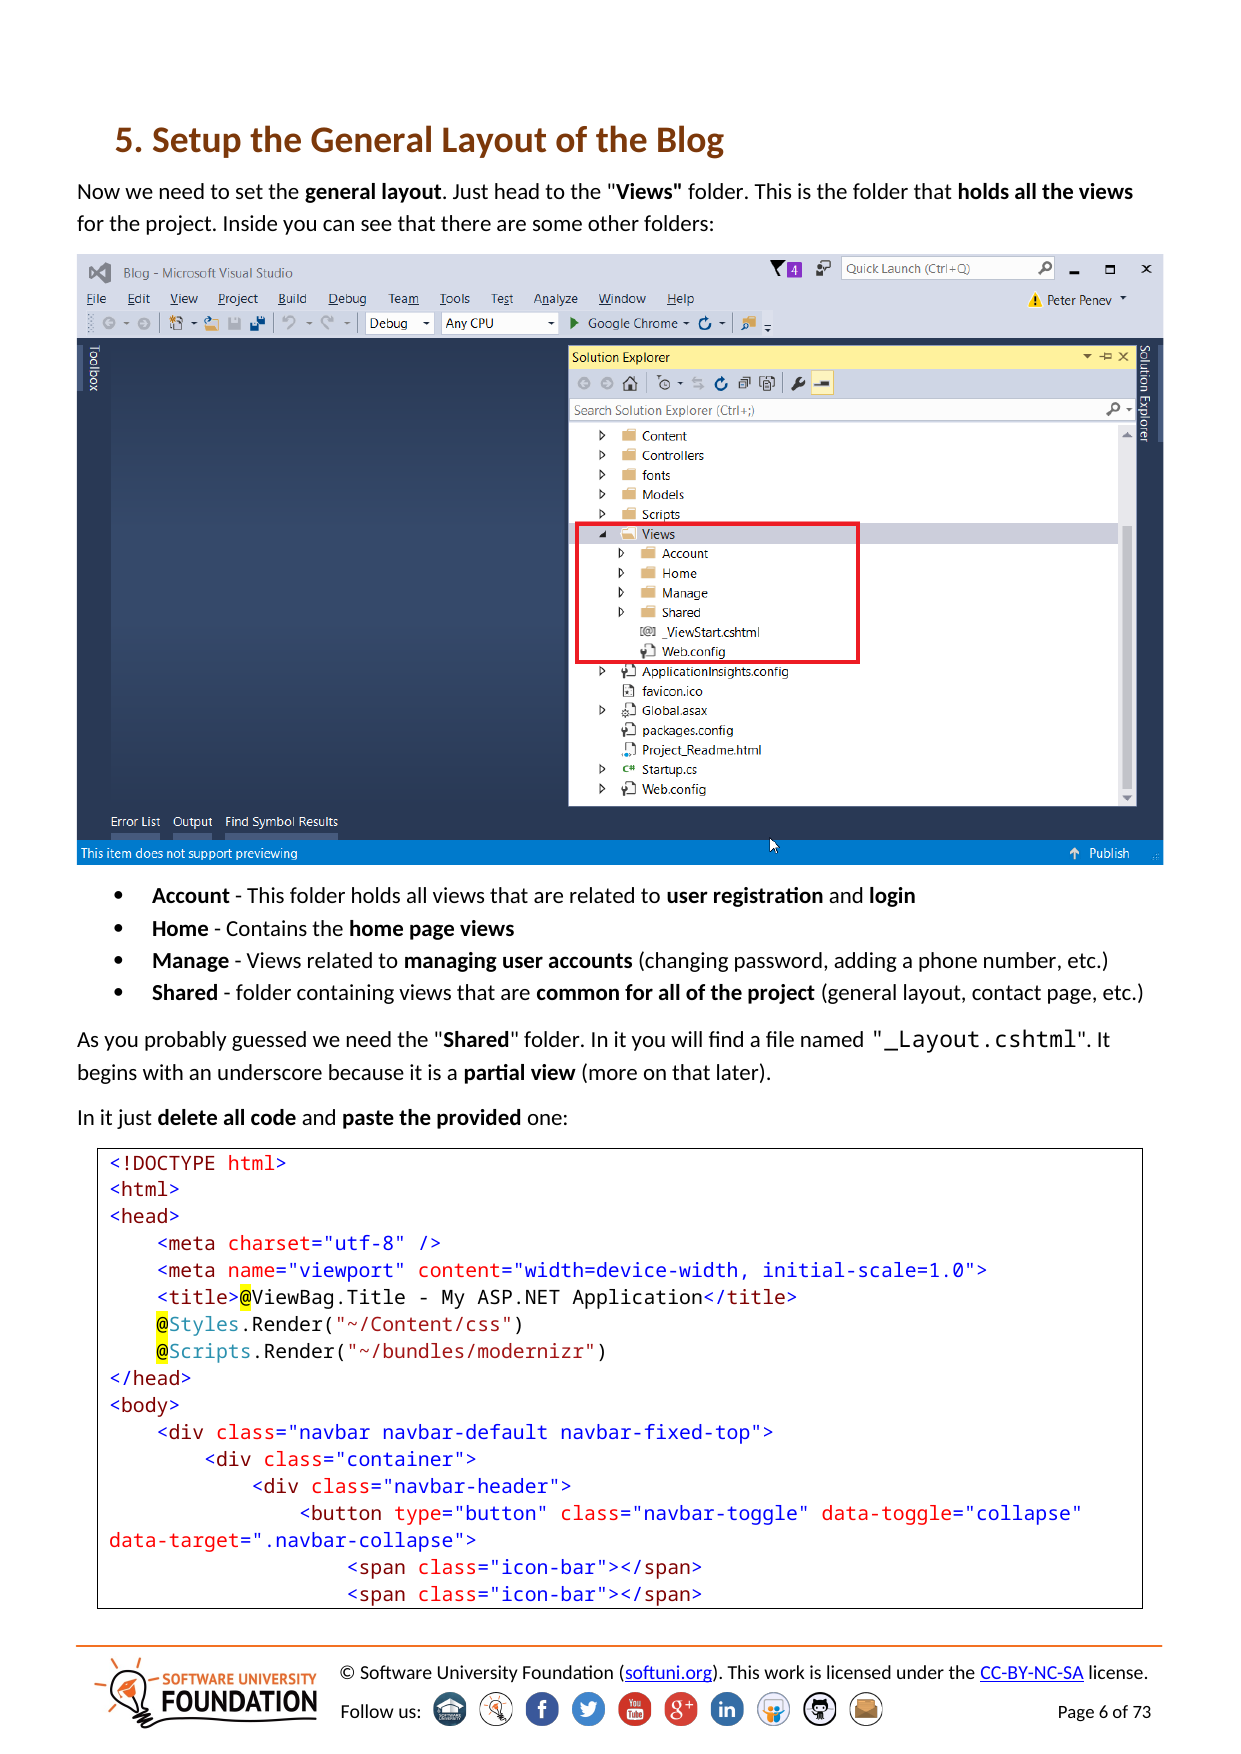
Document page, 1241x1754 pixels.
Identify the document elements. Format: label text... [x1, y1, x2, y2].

text As you probably guessed we need the "Shared" folder. In it you will find a file named "_Layout.cshtml". It begins with an underscore because it is a partial view (more on that later). [77, 1023, 1163, 1086]
subtitle Setup the General Layout of the Blog [114, 116, 1163, 162]
picture [618, 1692, 652, 1726]
picture [93, 1656, 317, 1729]
list Home - Contains the home page views [114, 914, 1163, 942]
picture [664, 1692, 698, 1726]
list Shared - folder containing views that are common for all of the project (general layout, contact page, etc.) [114, 978, 1163, 1006]
picture [479, 1692, 513, 1726]
picture [710, 1692, 744, 1726]
picture [572, 1692, 605, 1726]
picture [849, 1692, 883, 1726]
text In it just delete all code and paste the provided one: [77, 1103, 1163, 1131]
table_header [98, 1149, 1142, 1607]
picture [803, 1692, 837, 1726]
list Manage - Views related to managing user accounts (changing password, adding a phone number, etc.) [114, 946, 1163, 974]
picture [525, 1692, 559, 1726]
picture [757, 1692, 790, 1726]
list Account - This folder holds all views that are related to user registration and login [114, 882, 1163, 910]
text Now we need to set the general layout. Just head to the "Views" folder. This is the folder that holds all the views for the project. Inside you can see that there are some other folders: [77, 177, 1163, 237]
picture [76, 254, 1164, 865]
picture [433, 1692, 467, 1726]
